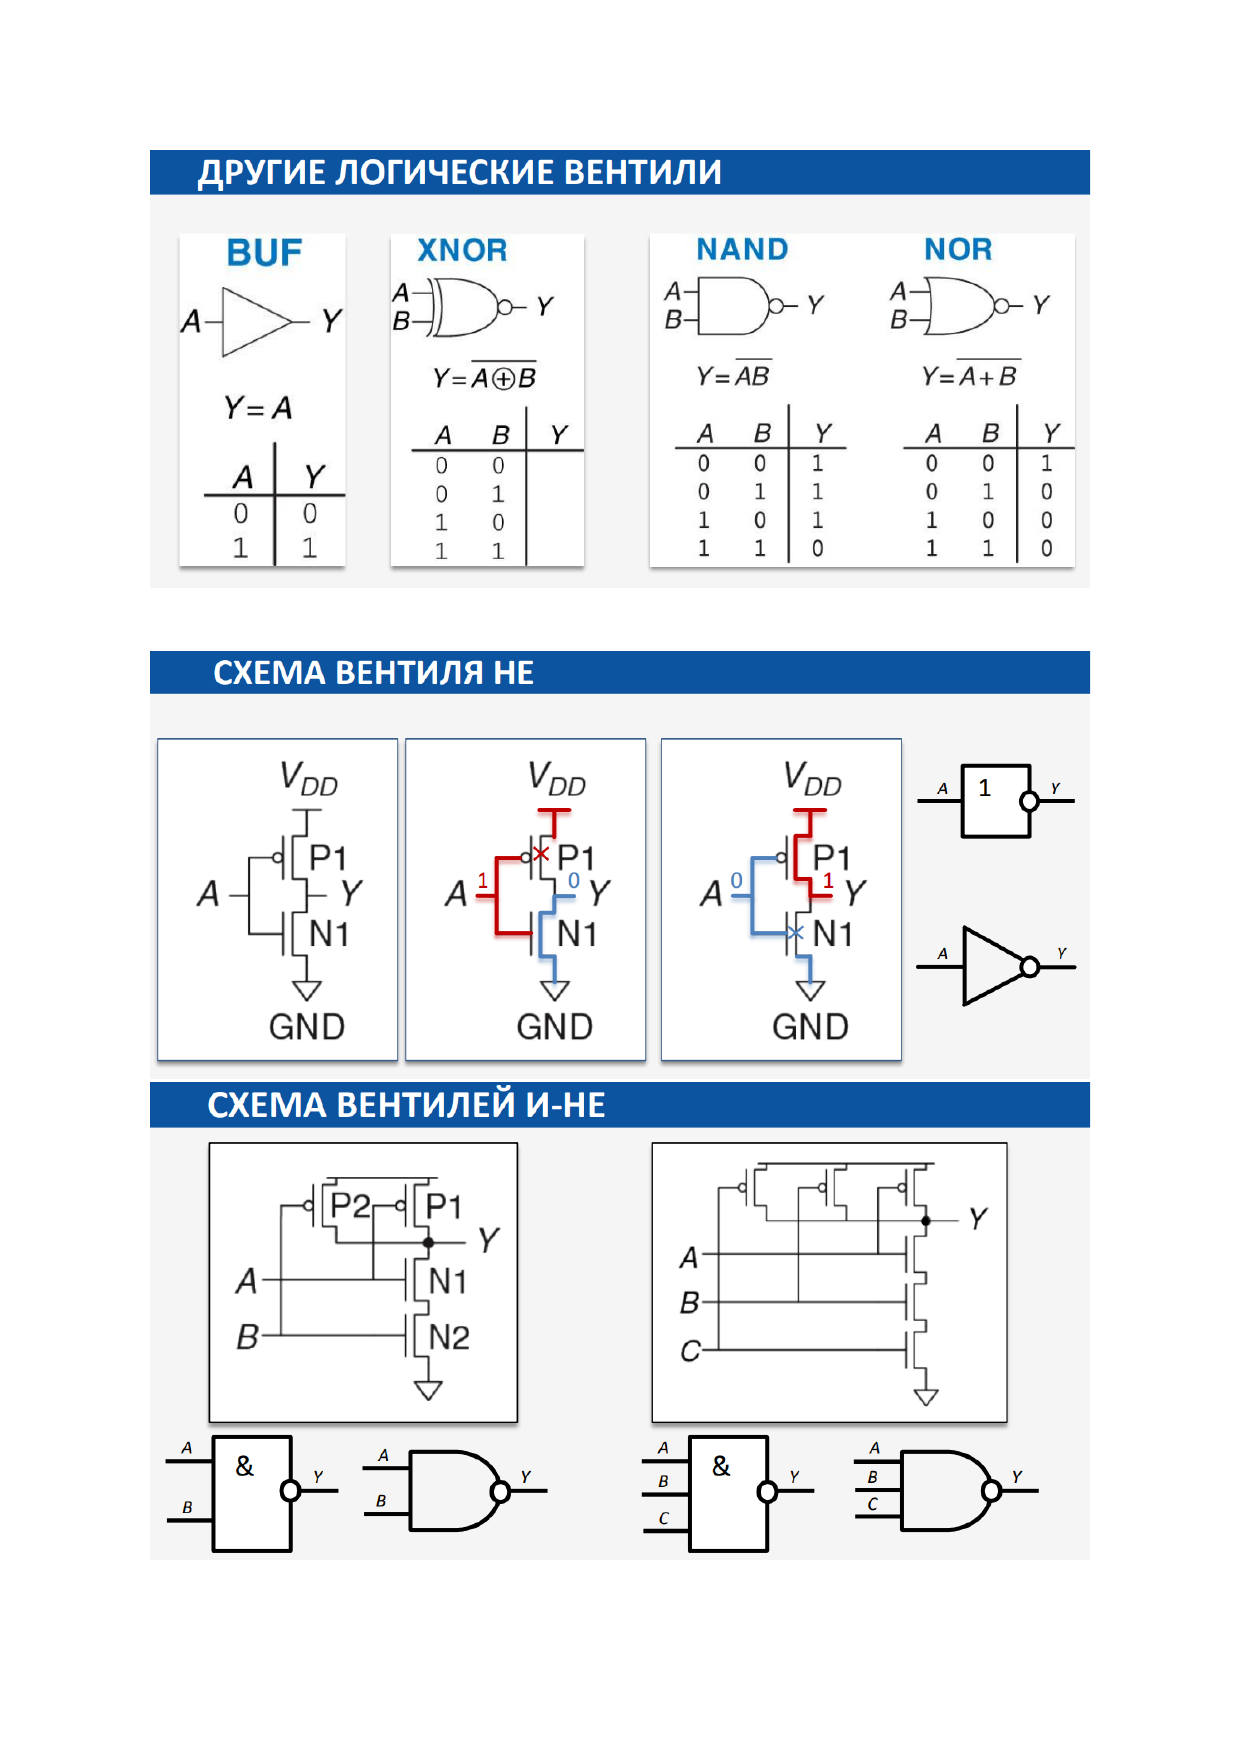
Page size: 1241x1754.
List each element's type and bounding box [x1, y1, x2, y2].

picture [150, 150, 1091, 588]
picture [150, 651, 1091, 1079]
picture [150, 1082, 1091, 1560]
